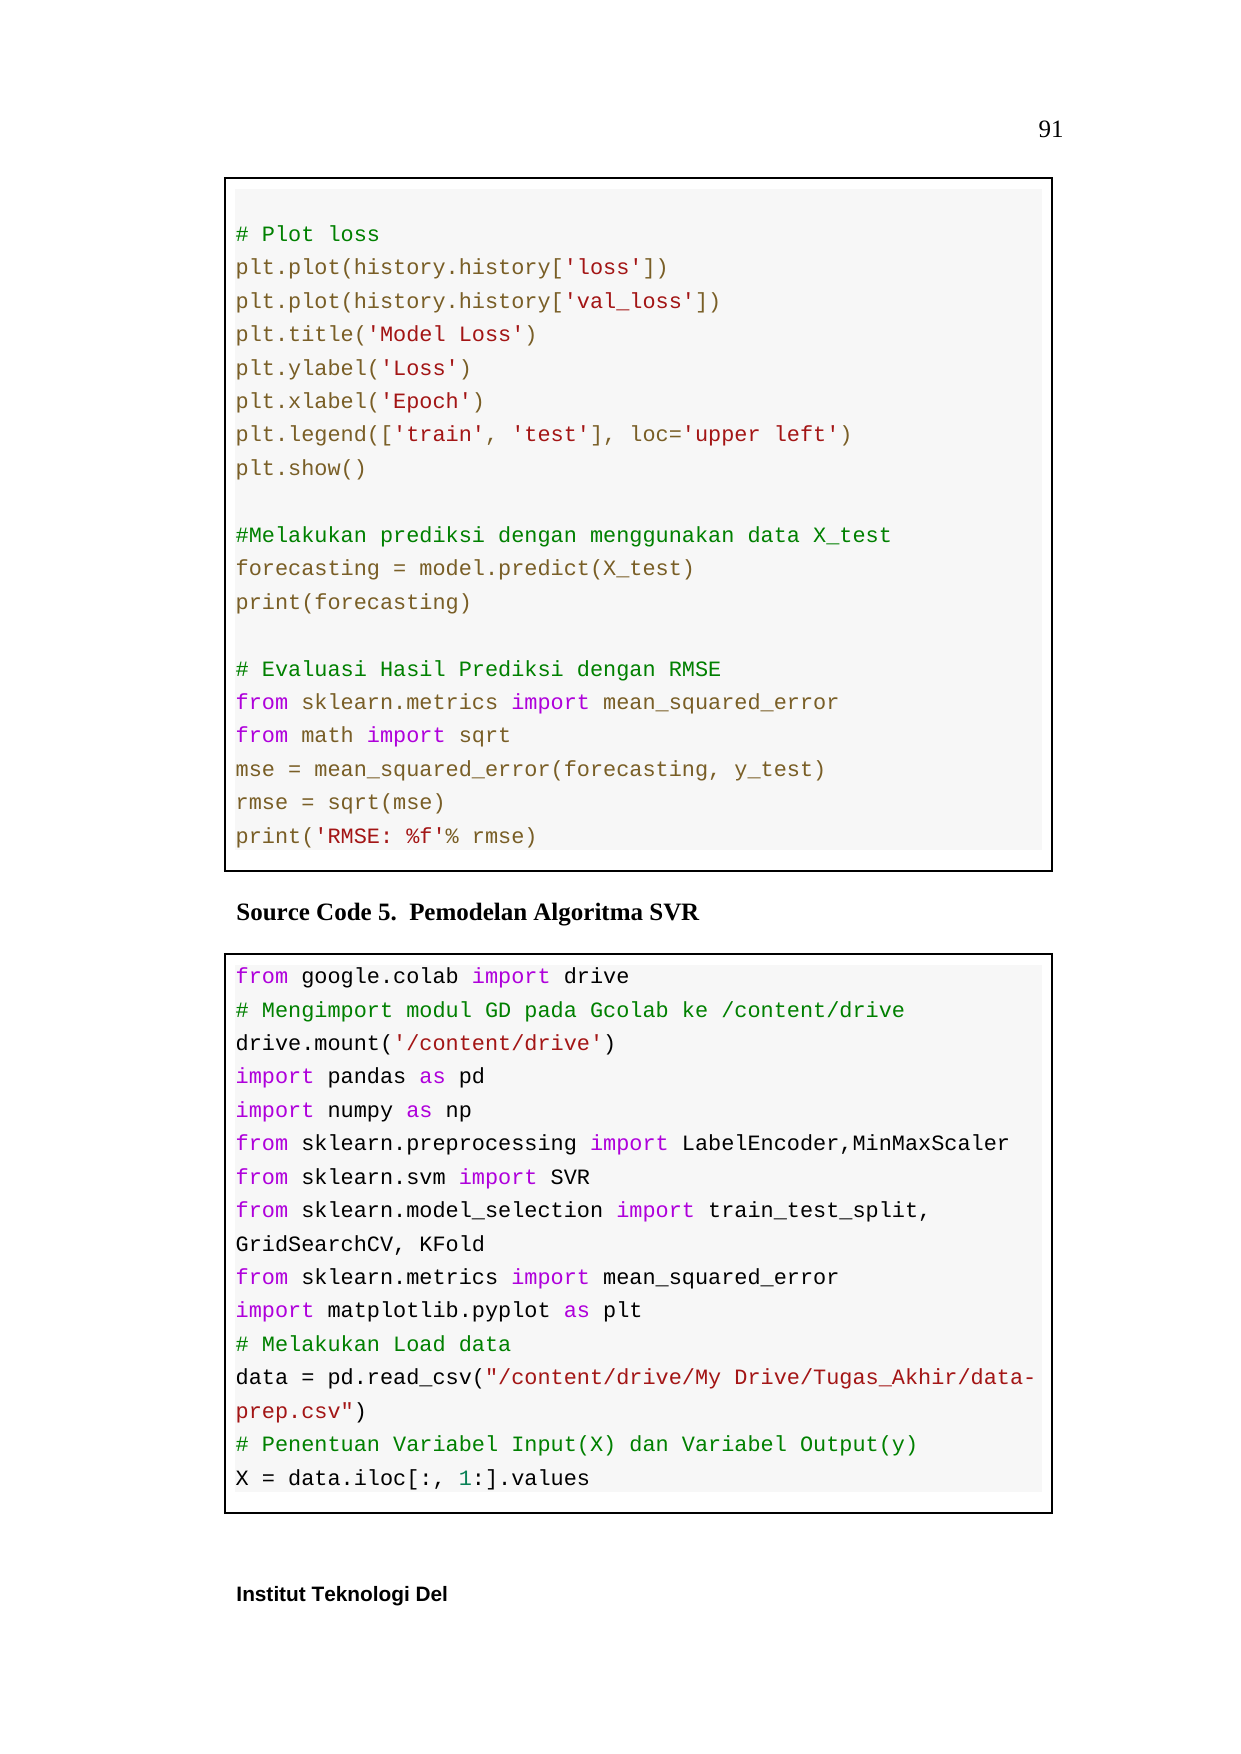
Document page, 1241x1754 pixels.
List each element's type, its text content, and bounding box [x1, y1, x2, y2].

subtitle Source Code 5. Pemodelan Algoritma SVR [236, 897, 1063, 926]
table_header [226, 179, 1051, 870]
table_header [226, 955, 1051, 1512]
